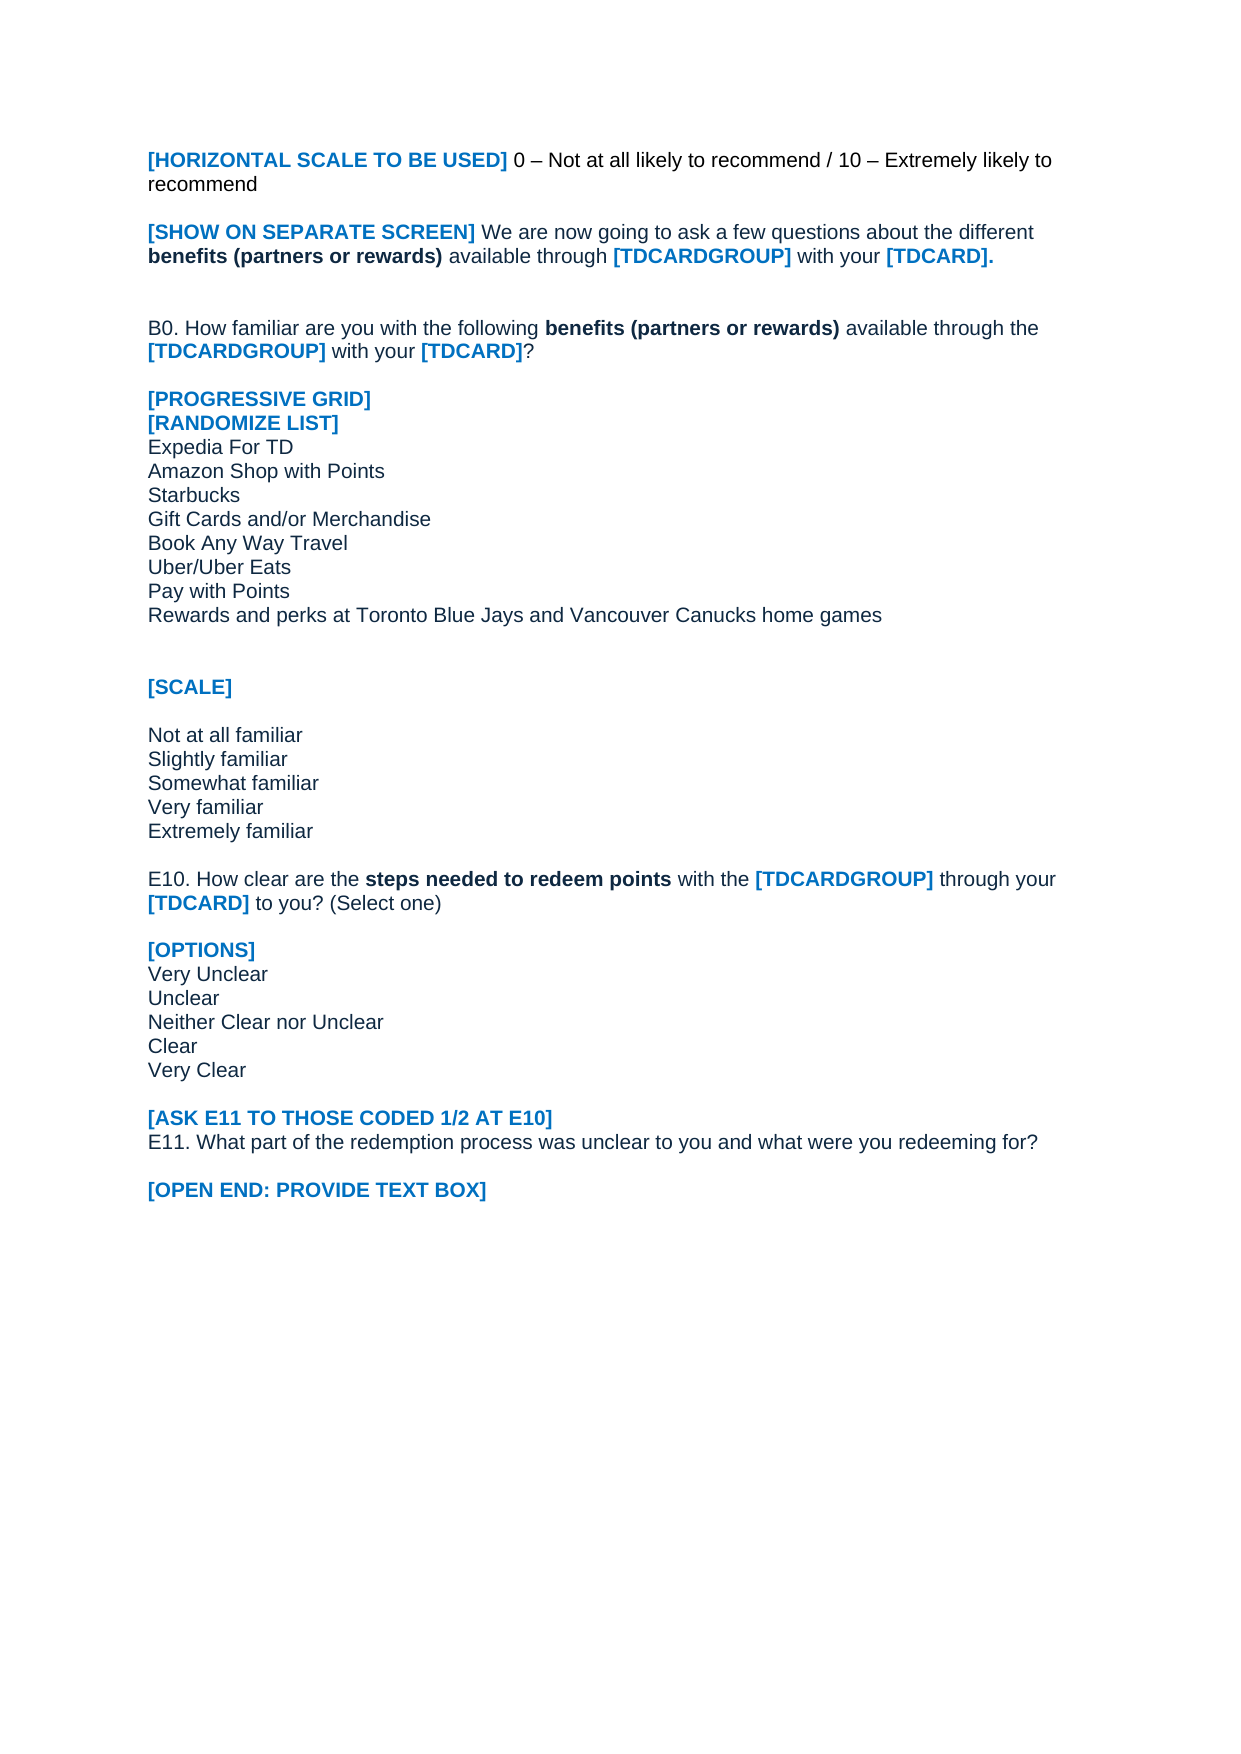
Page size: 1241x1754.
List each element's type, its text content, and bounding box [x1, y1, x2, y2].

text E10. How clear are the steps needed to redeem points with the [TDCARDGROUP] through your [TDCARD] to you? (Select one) [148, 866, 1093, 914]
text Not at all familiar [148, 723, 1093, 747]
text Very Unclear [148, 962, 1093, 986]
text Rewards and perks at Toronto Blue Jays and Vancouver Canucks home games [148, 603, 1093, 627]
text [PROGRESSIVE GRID] [148, 387, 1093, 411]
text Slightly familiar [148, 747, 1093, 771]
text Book Any Way Travel [148, 531, 1093, 555]
text [HORIZONTAL SCALE TO BE USED] 0 – Not at all likely to recommend / 10 – Extremely likely to recommend [148, 148, 1093, 196]
text Pay with Points [148, 579, 1093, 603]
text Very familiar [148, 794, 1093, 818]
text Extremely familiar [148, 818, 1093, 842]
text B0. How familiar are you with the following benefits (partners or rewards) available through the [TDCARDGROUP] with your [TDCARD]? [148, 315, 1093, 363]
text E11. What part of the redemption process was unclear to you and what were you redeeming for? [148, 1130, 1093, 1154]
text Gift Cards and/or Merchandise [148, 507, 1093, 531]
text Clear [148, 1034, 1093, 1058]
text [OPEN END: PROVIDE TEXT BOX] [148, 1178, 1093, 1202]
text Unclear [148, 986, 1093, 1010]
text Amazon Shop with Points [148, 459, 1093, 483]
text [SHOW ON SEPARATE SCREEN] We are now going to ask a few questions about the different benefits (partners or rewards) available through [TDCARDGROUP] with your [TDCARD]. [148, 219, 1093, 267]
text [RANDOMIZE LIST] [148, 411, 1093, 435]
text Very Clear [148, 1058, 1093, 1082]
text [ASK E11 TO THOSE CODED 1/2 AT E10] [148, 1106, 1093, 1130]
text [SCALE] [148, 675, 1093, 699]
text Starbucks [148, 483, 1093, 507]
text [OPTIONS] [148, 938, 1093, 962]
text Uber/Uber Eats [148, 555, 1093, 579]
text Somewhat familiar [148, 771, 1093, 794]
text Neither Clear nor Unclear [148, 1010, 1093, 1034]
text Expedia For TD [148, 435, 1093, 459]
